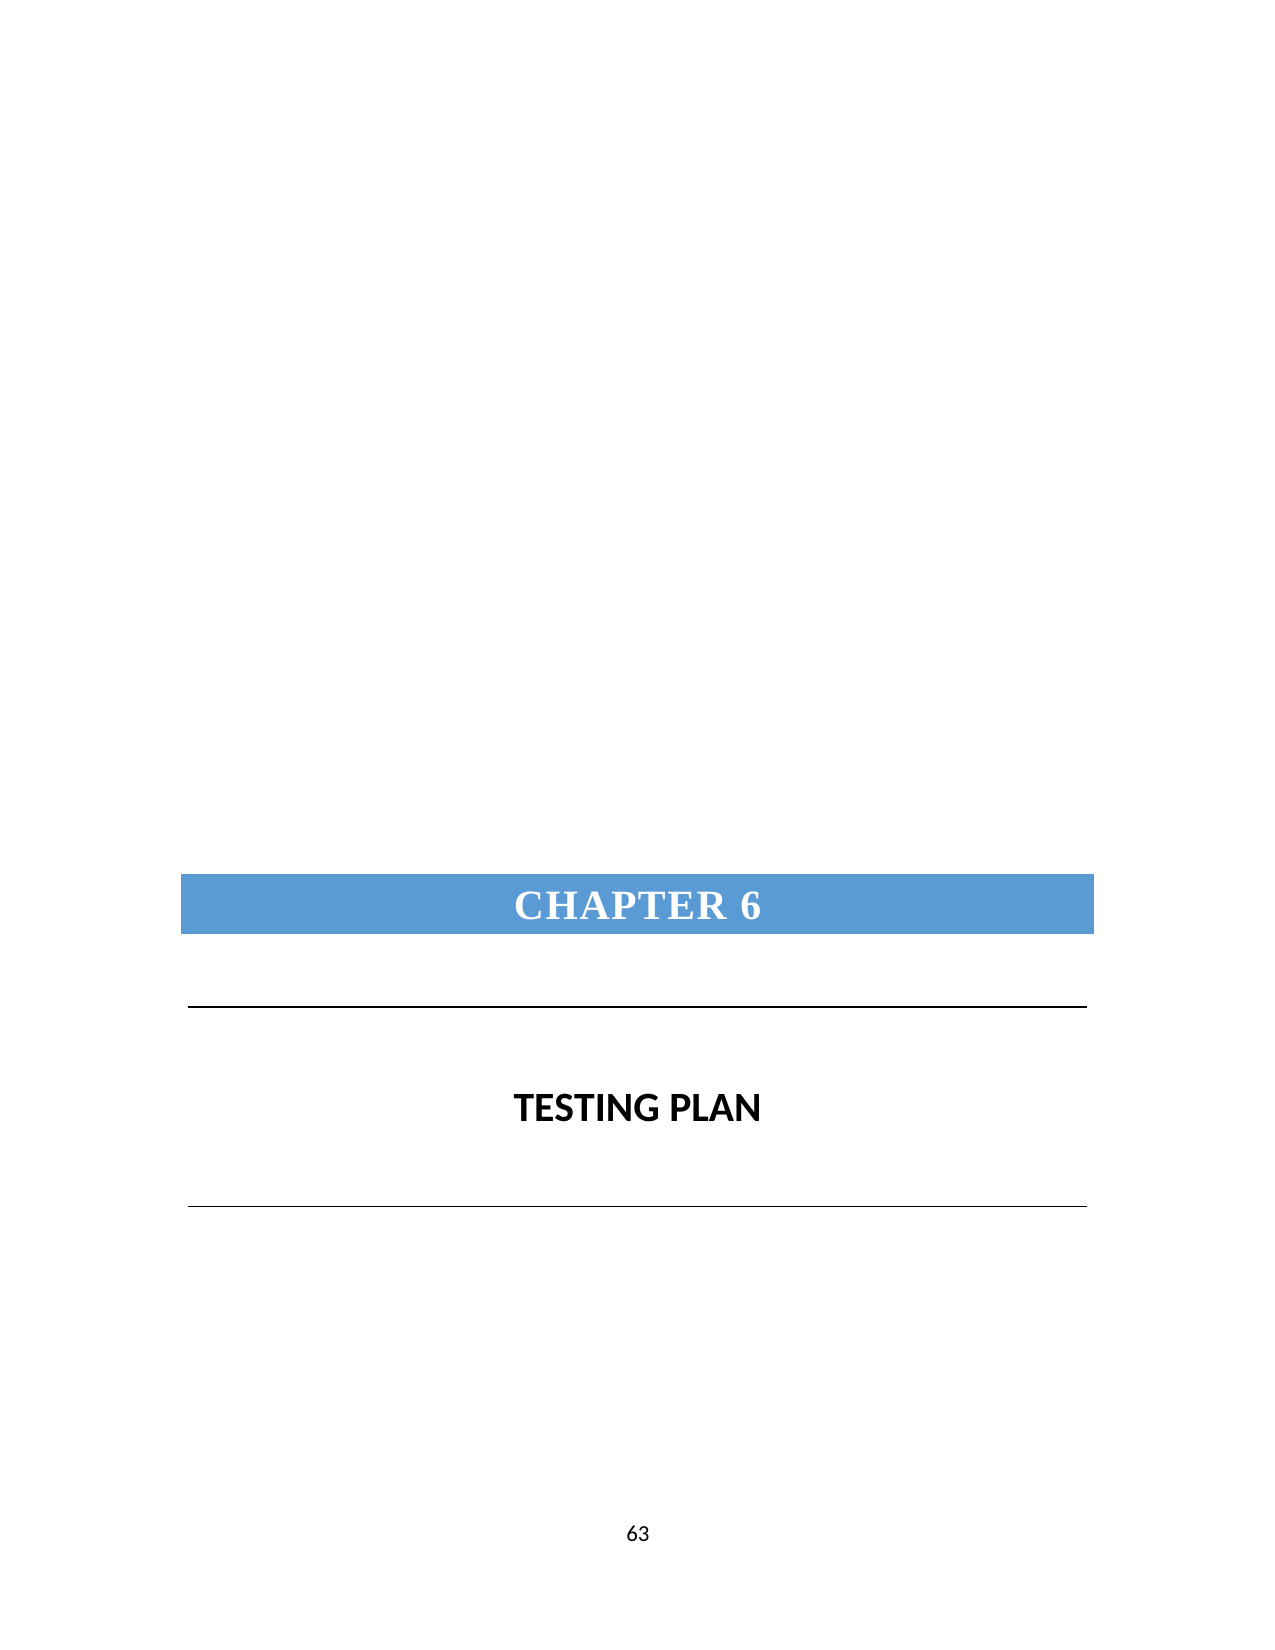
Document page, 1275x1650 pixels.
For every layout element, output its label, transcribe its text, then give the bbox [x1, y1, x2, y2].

text TESTING PLAN [187, 1077, 1087, 1132]
text Chapter 6 [188, 880, 1087, 928]
